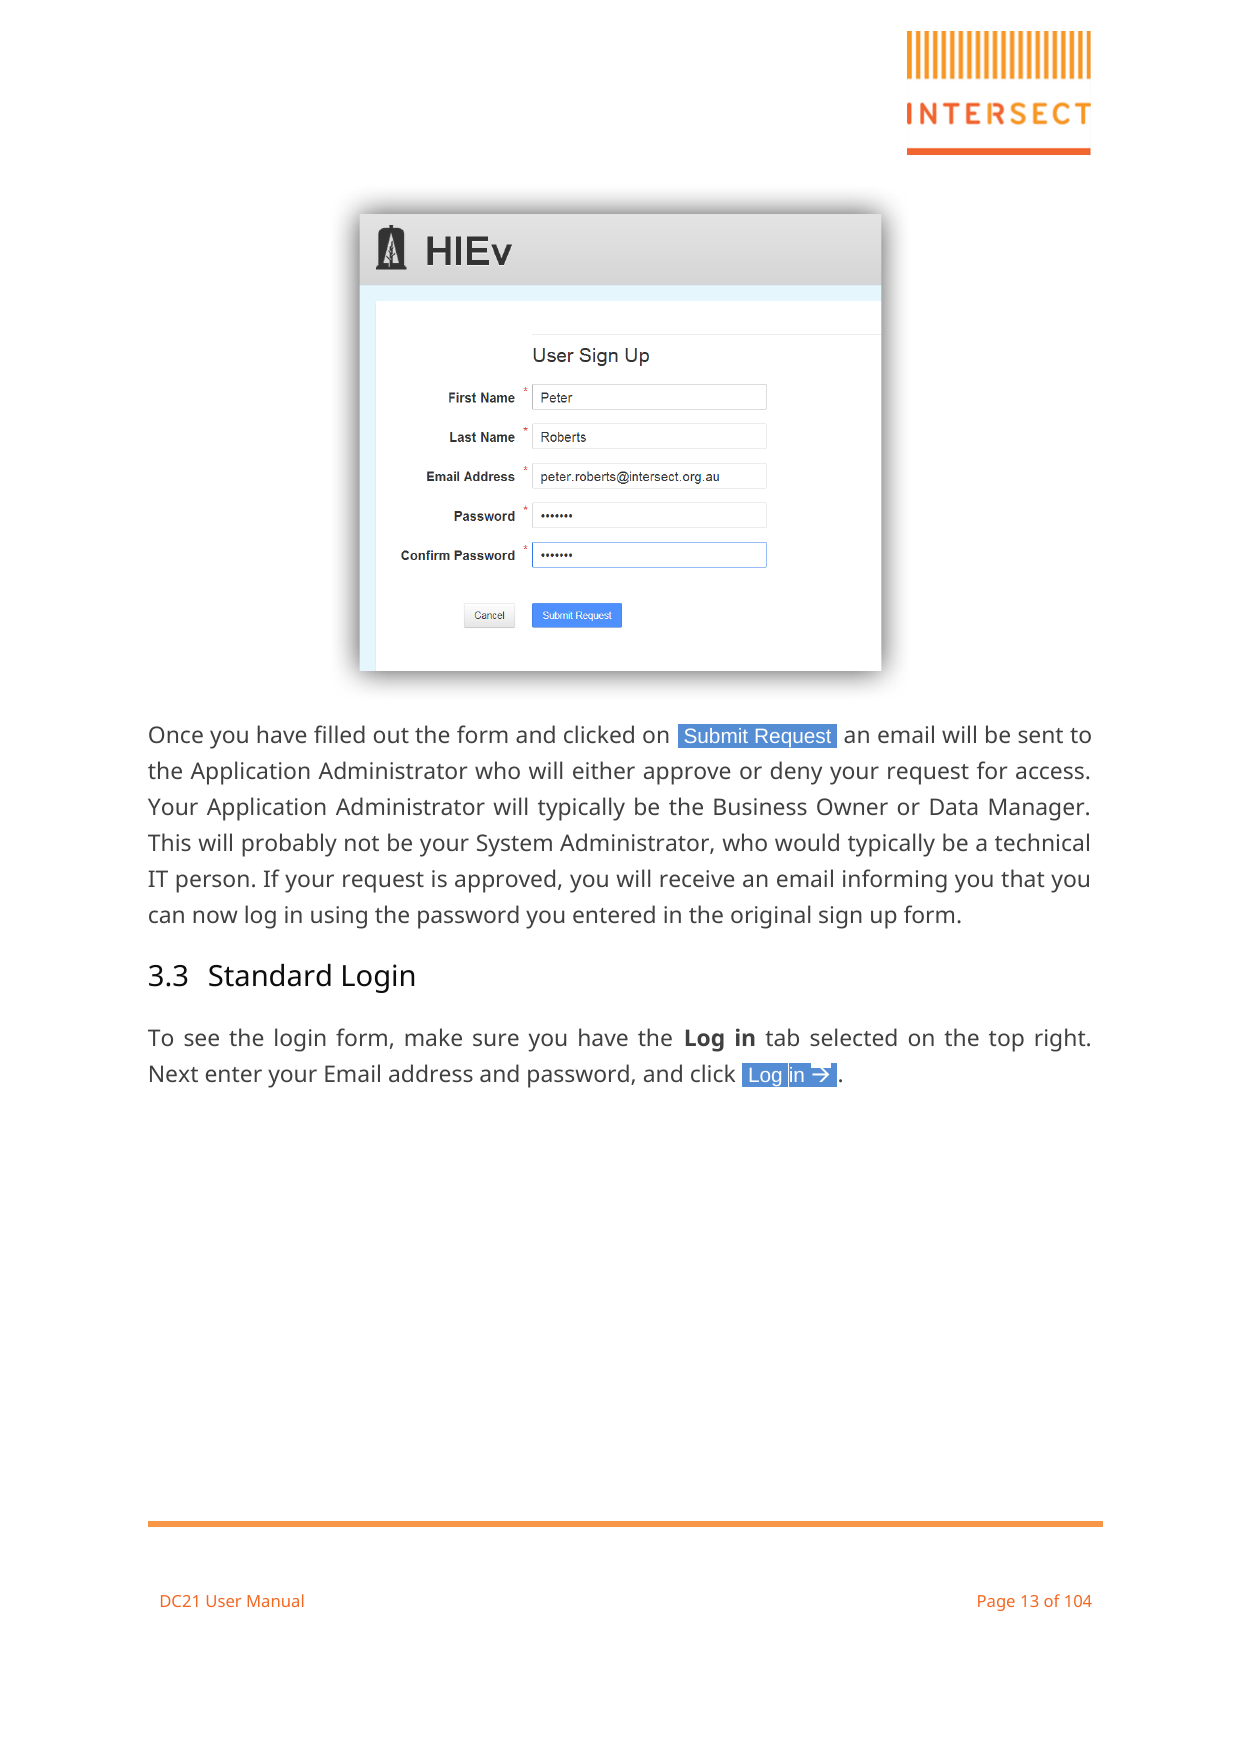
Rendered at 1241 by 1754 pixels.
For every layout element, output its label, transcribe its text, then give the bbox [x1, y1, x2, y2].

picture [359, 214, 882, 671]
text Once you have filled out the form and clicked on Submit Request an email will be sent to the Application Administrator who will either approve or deny your request for access. Your Application Administrator will typically be the Business Owner or Data Manager. This will probably not be your System Administrator, who would typically be a technical IT person. If your request is approved, you will receive an email informing you that you can now log in using the password you entered in the original sign up form. [148, 719, 1092, 930]
subtitle Standard Login [148, 956, 1092, 995]
text To see the login form, make sure you have the Log in tab selected on the top right. Next enter your Email address and password, and click Log in . [148, 1022, 1092, 1089]
picture [905, 29, 1093, 157]
